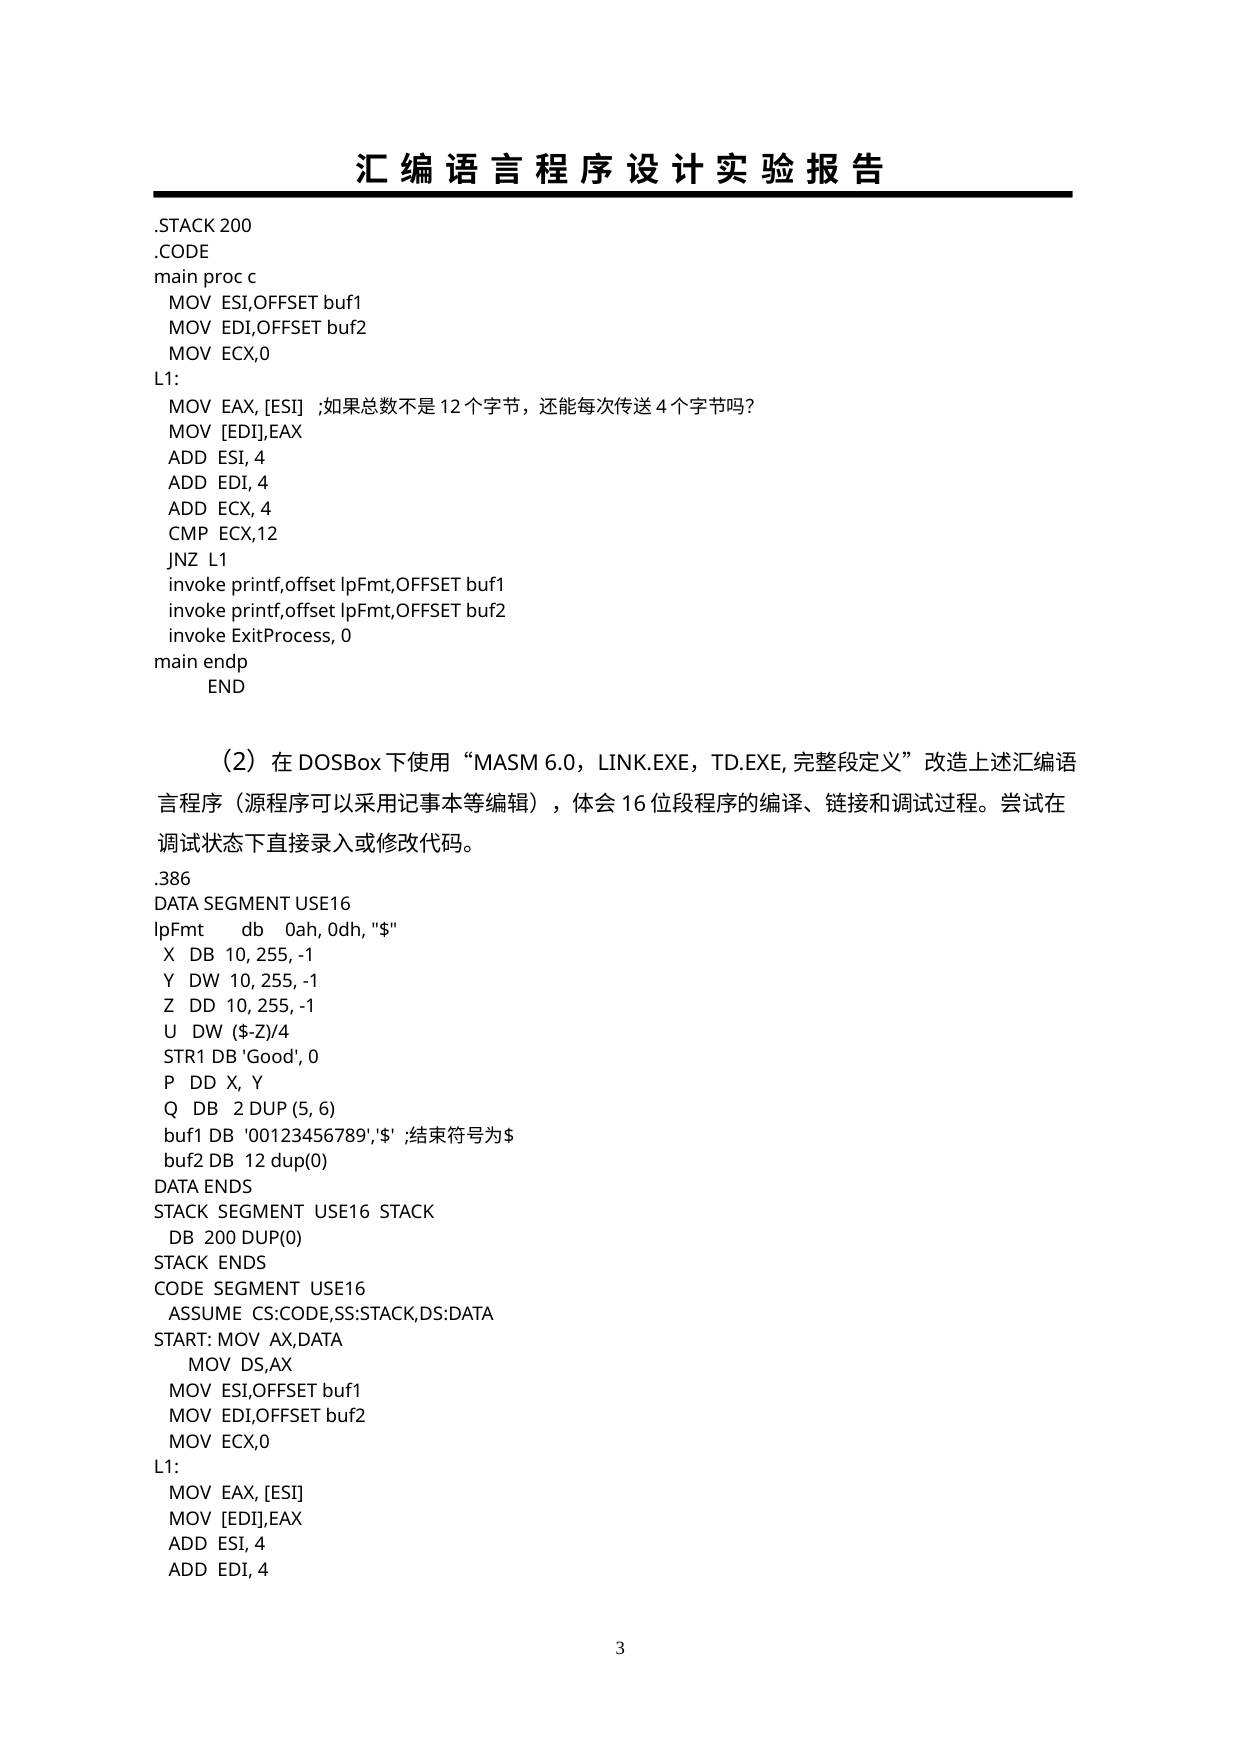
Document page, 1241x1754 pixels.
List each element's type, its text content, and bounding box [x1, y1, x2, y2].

text STACK ENDS [153, 1249, 1087, 1275]
text ADD ESI, 4 [153, 444, 1087, 469]
text DB 200 DUP(0) [153, 1224, 1087, 1249]
text ADD EDI, 4 [153, 1556, 1087, 1581]
text Q DB 2 DUP (5, 6) [153, 1095, 1087, 1120]
text L1: [153, 1454, 1087, 1479]
text MOV [EDI],EAX [153, 1505, 1087, 1530]
text .386 [153, 865, 1087, 891]
text buf1 DB '00123456789','$' ;结束符号为$ [153, 1120, 1087, 1147]
text MOV ECX,0 [153, 340, 1087, 366]
text main proc c [153, 264, 1087, 289]
text main endp [153, 648, 1087, 674]
text buf2 DB 12 dup(0) [153, 1147, 1087, 1173]
text STR1 DB 'Good', 0 [153, 1044, 1087, 1069]
text END [157, 674, 1087, 699]
text MOV EAX, [ESI] ;如果总数不是12个字节，还能每次传送4个字节吗？ [153, 391, 1087, 418]
text （2）在DOSBox下使用“MASM 6.0，LINK.EXE，TD.EXE, 完整段定义”改造上述汇编语言程序（源程序可以采用记事本等编辑），体会16位段程序的编译、链接和调试过程。尝试在调试状态下直接录入或修改代码。 [157, 742, 1087, 857]
text .STACK 200 [153, 213, 1087, 238]
text Y DW 10, 255, -1 [153, 967, 1087, 993]
text STACK SEGMENT USE16 STACK [153, 1198, 1087, 1224]
text L1: [153, 366, 1087, 391]
text .CODE [153, 238, 1087, 264]
text START: MOV AX,DATA [153, 1326, 1087, 1352]
text MOV [EDI],EAX [153, 418, 1087, 444]
text MOV EDI,OFFSET buf2 [153, 1403, 1087, 1428]
text DATA SEGMENT USE16 [153, 891, 1087, 916]
text DATA ENDS [153, 1173, 1087, 1198]
text U DW ($-Z)/4 [153, 1018, 1087, 1044]
text JNZ L1 [153, 546, 1087, 572]
text CMP ECX,12 [153, 521, 1087, 546]
text Z DD 10, 255, -1 [153, 993, 1087, 1018]
text CODE SEGMENT USE16 [153, 1275, 1087, 1301]
text MOV EDI,OFFSET buf2 [153, 315, 1087, 340]
text ADD ESI, 4 [153, 1530, 1087, 1556]
text ADD ECX, 4 [153, 495, 1087, 521]
text invoke printf,offset lpFmt,OFFSET buf1 [153, 572, 1087, 597]
text invoke printf,offset lpFmt,OFFSET buf2 [153, 597, 1087, 623]
text X DB 10, 255, -1 [153, 942, 1087, 967]
text MOV ESI,OFFSET buf1 [153, 1377, 1087, 1403]
text ASSUME CS:CODE,SS:STACK,DS:DATA [153, 1301, 1087, 1326]
text MOV ESI,OFFSET buf1 [153, 289, 1087, 315]
text ADD EDI, 4 [153, 469, 1087, 495]
text MOV EAX, [ESI] [153, 1479, 1087, 1505]
text invoke ExitProcess, 0 [153, 623, 1087, 648]
text MOV DS,AX [153, 1352, 1087, 1377]
text MOV ECX,0 [153, 1428, 1087, 1454]
text P DD X, Y [153, 1069, 1087, 1095]
text lpFmt db 0ah, 0dh, "$" [153, 916, 1087, 942]
